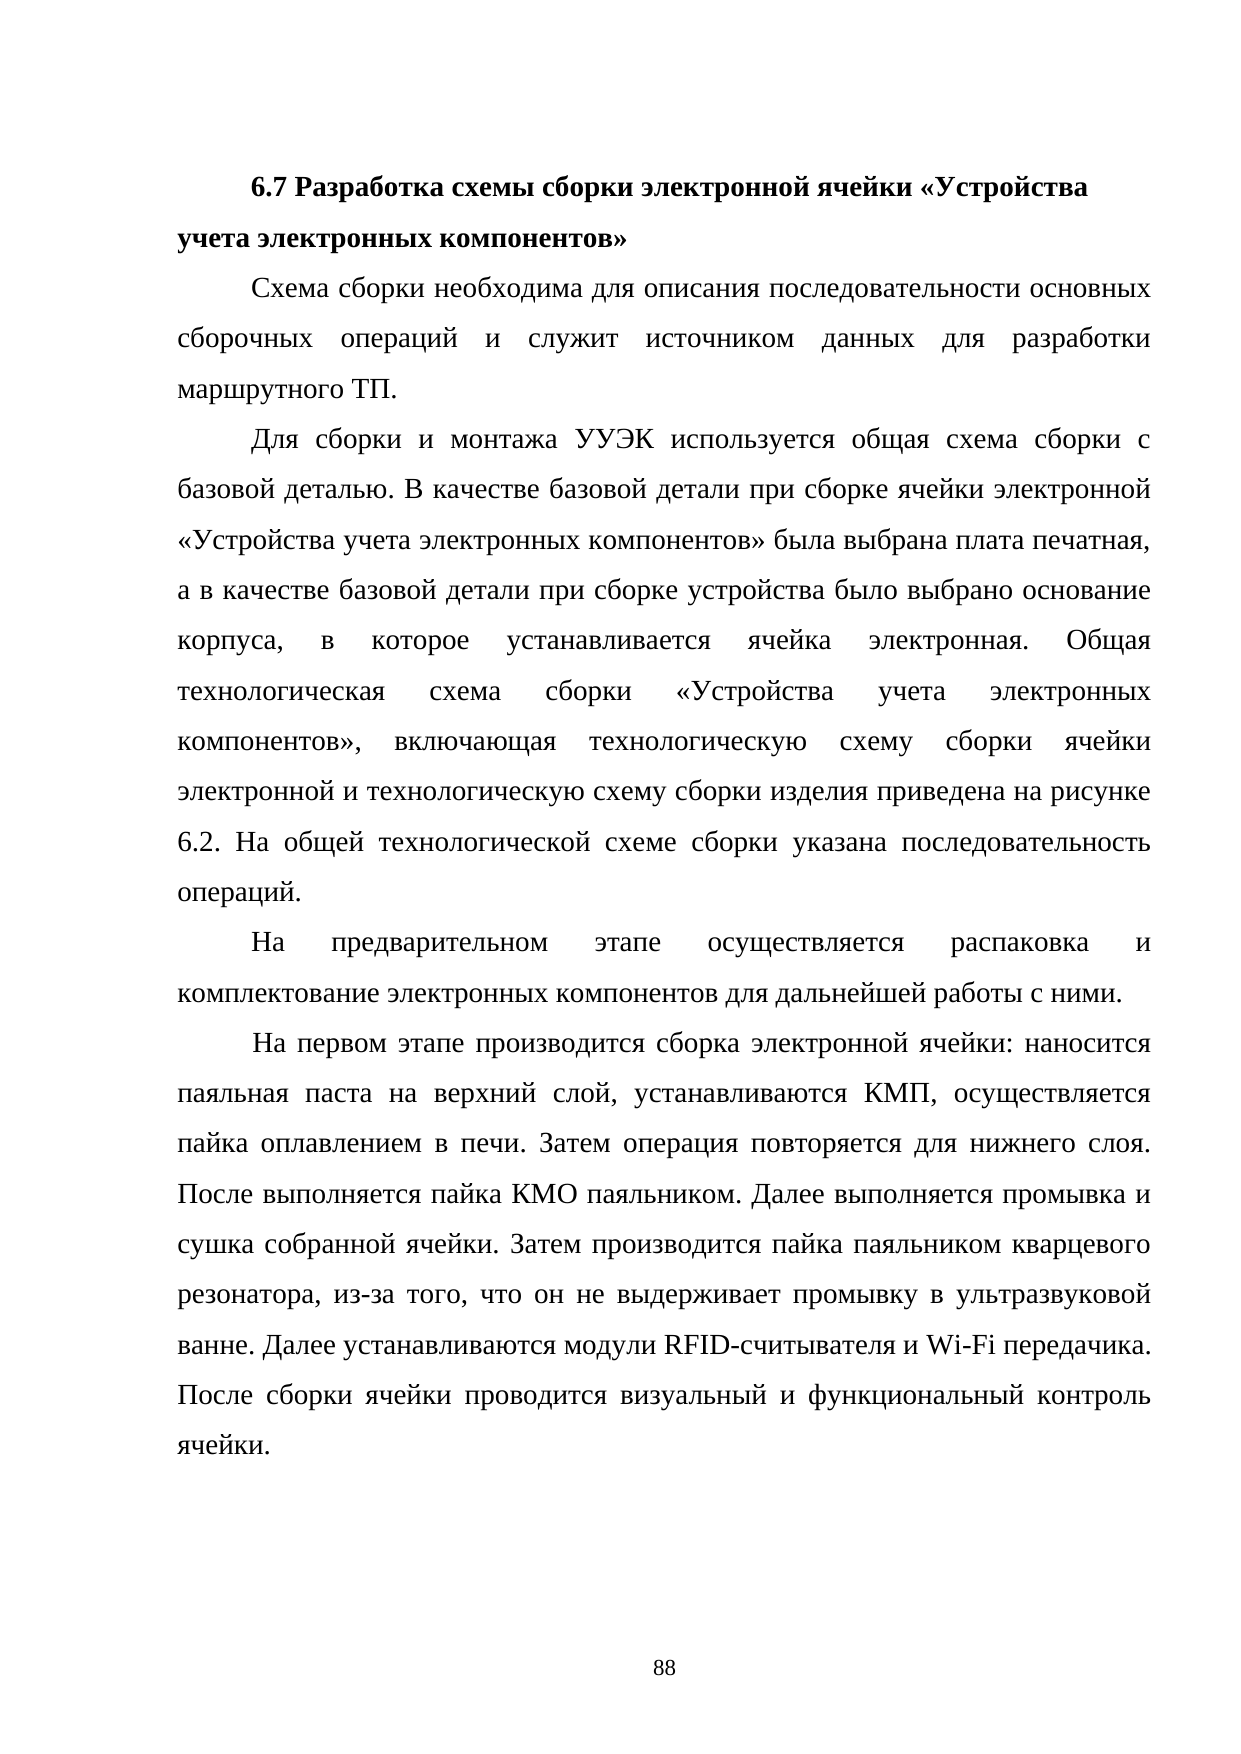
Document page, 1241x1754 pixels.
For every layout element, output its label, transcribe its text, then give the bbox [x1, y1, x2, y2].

text На предварительном этапе осуществляется распаковка и комплектование электронных компонентов для дальнейшей работы с ними. [177, 924, 1152, 1008]
text Для сборки и монтажа УУЭК используется общая схема сборки с базовой деталью. В качестве базовой детали при сборке ячейки электронной «Устройства учета электронных компонентов» была выбрана плата печатная, а в качестве базовой детали при сборке устройства было выбрано основание корпуса, в которое устанавливается ячейка электронная. Общая технологическая схема сборки «Устройства учета электронных компонентов», включающая технологическую схему сборки ячейки электронной и технологическую схему сборки изделия приведена на рисунке 6.2. На общей технологической схеме сборки указана последовательность операций. [177, 421, 1152, 908]
text На первом этапе производится сборка электронной ячейки: наносится паяльная паста на верхний слой, устанавливаются КМП, осуществляется пайка оплавлением в печи. Затем операция повторяется для нижнего слоя. После выполняется пайка КМО паяльником. Далее выполняется промывка и сушка собранной ячейки. Затем производится пайка паяльником кварцевого резонатора, из-за того, что он не выдерживает промывку в ультразвуковой ванне. Далее устанавливаются модули RFID-считывателя и Wi-Fi передачика. После сборки ячейки проводится визуальный и функциональный контроль ячейки. [177, 1025, 1152, 1461]
text Схема сборки необходима для описания последовательности основных сборочных операций и служит источником данных для разработки маршрутного ТП. [177, 270, 1152, 404]
text 6.7 Разработка схемы сборки электронной ячейки «Устройства учета электронных компонентов» [177, 169, 1152, 253]
